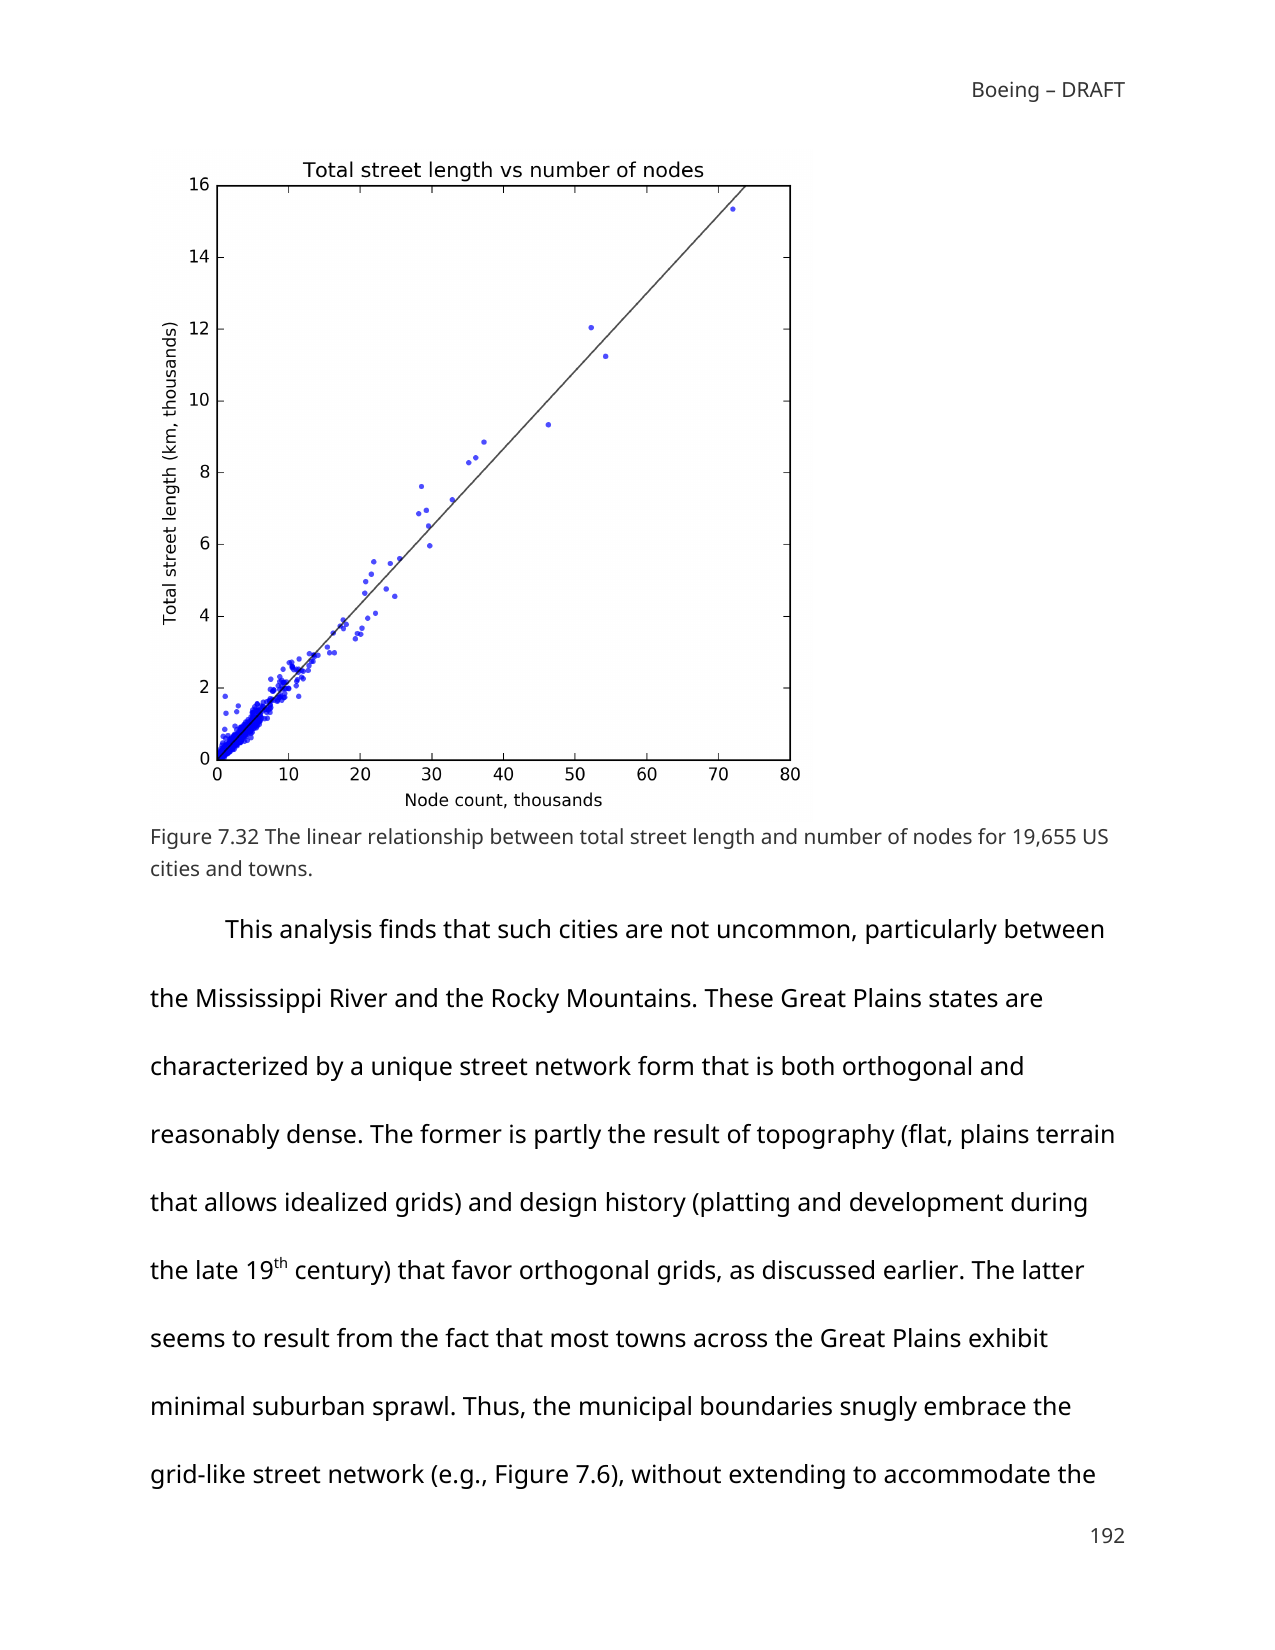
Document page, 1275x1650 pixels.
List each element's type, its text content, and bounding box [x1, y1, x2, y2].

picture [150, 149, 813, 822]
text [150, 912, 1125, 1491]
